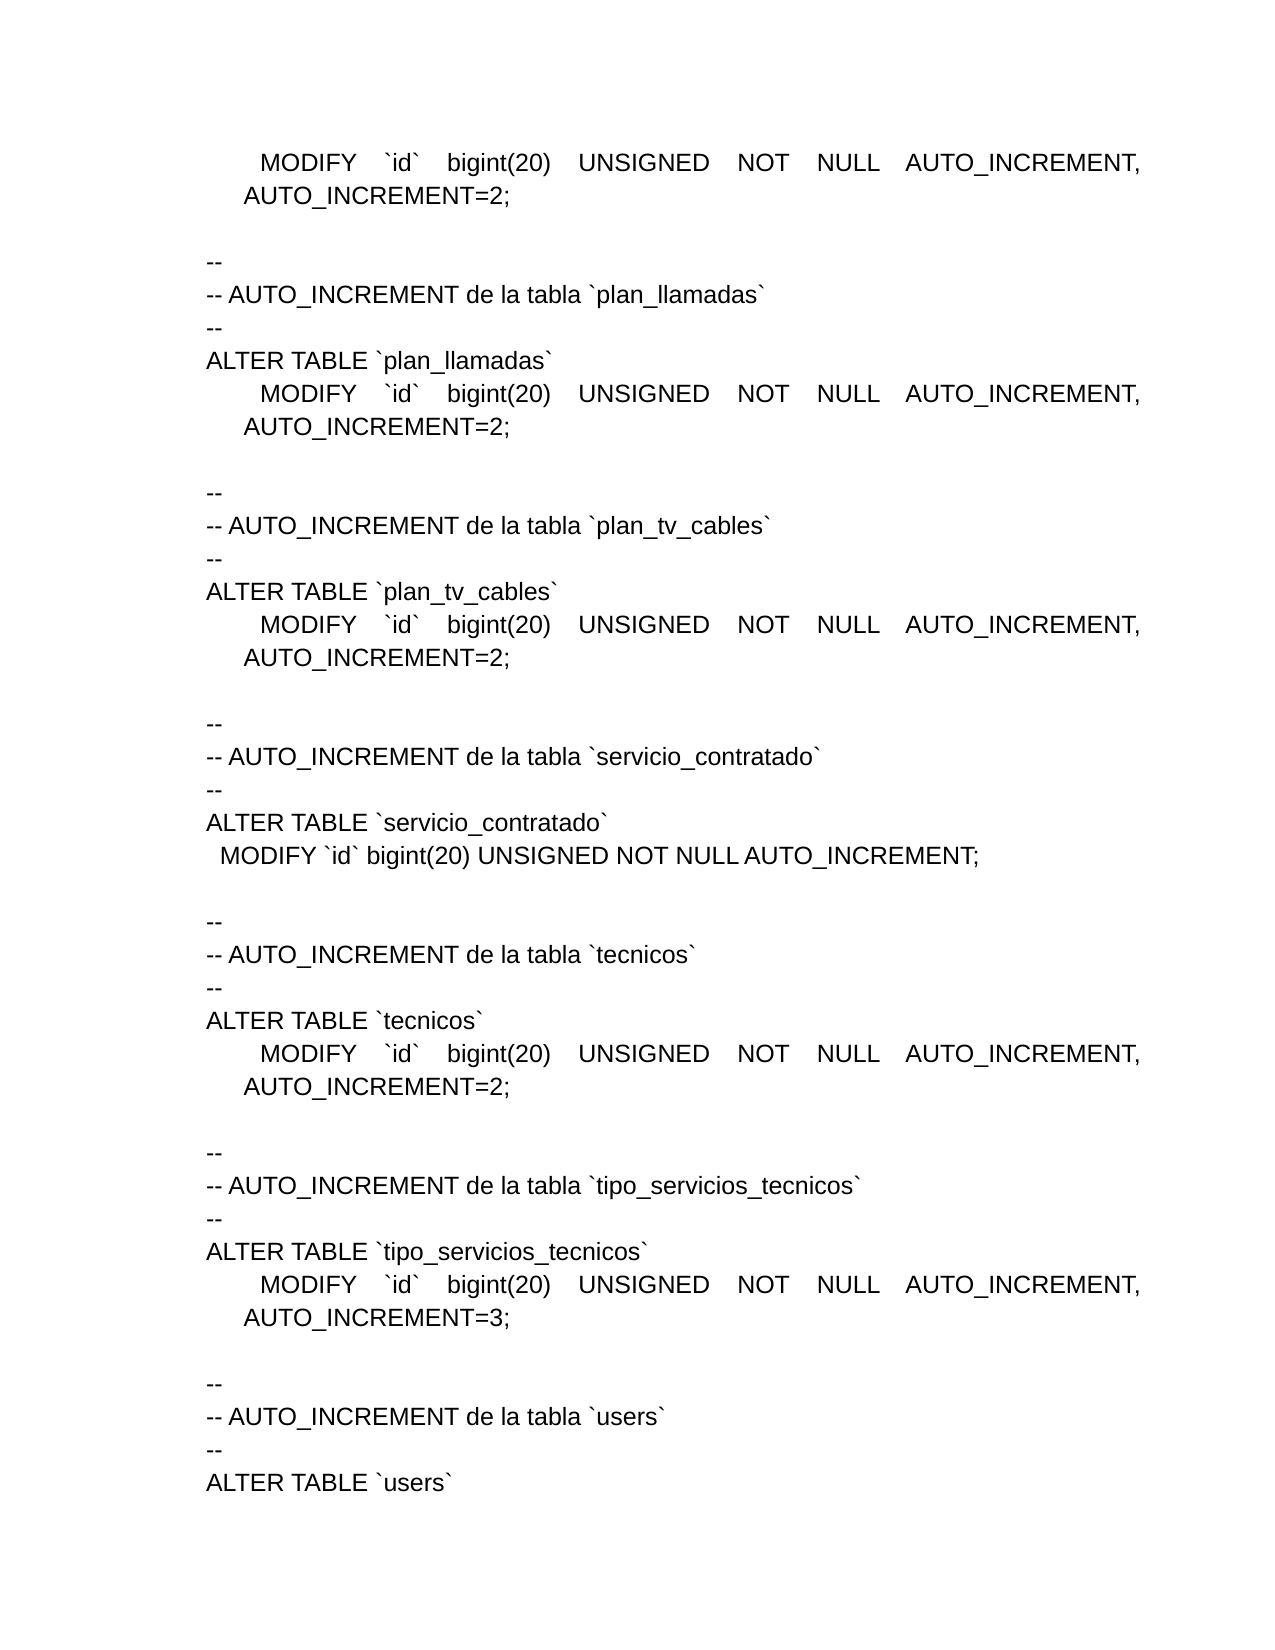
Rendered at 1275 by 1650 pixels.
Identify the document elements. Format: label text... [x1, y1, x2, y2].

text -- [206, 478, 1142, 507]
text ALTER TABLE `tecnicos` [206, 1006, 1142, 1035]
text -- [206, 313, 1142, 341]
text MODIFY `id` bigint(20) UNSIGNED NOT NULL AUTO_INCREMENT, AUTO_INCREMENT=2; [206, 610, 1142, 672]
text -- [206, 709, 1142, 738]
text -- [206, 1204, 1142, 1233]
text -- [206, 775, 1142, 804]
text ALTER TABLE `plan_tv_cables` [206, 577, 1142, 606]
text -- [206, 247, 1142, 275]
text -- AUTO_INCREMENT de la tabla `plan_tv_cables` [206, 511, 1142, 539]
text -- AUTO_INCREMENT de la tabla `tipo_servicios_tecnicos` [206, 1171, 1142, 1200]
text MODIFY `id` bigint(20) UNSIGNED NOT NULL AUTO_INCREMENT, AUTO_INCREMENT=2; [206, 148, 1142, 209]
text -- [206, 1138, 1142, 1167]
text ALTER TABLE `servicio_contratado` [206, 808, 1142, 837]
text -- [206, 1369, 1142, 1398]
text -- AUTO_INCREMENT de la tabla `plan_llamadas` [206, 280, 1142, 308]
text MODIFY `id` bigint(20) UNSIGNED NOT NULL AUTO_INCREMENT; [206, 841, 1142, 870]
text -- [206, 973, 1142, 1002]
text -- AUTO_INCREMENT de la tabla `servicio_contratado` [206, 742, 1142, 771]
text -- AUTO_INCREMENT de la tabla `users` [206, 1402, 1142, 1431]
text -- [206, 544, 1142, 573]
text ALTER TABLE `users` [206, 1468, 1142, 1497]
text MODIFY `id` bigint(20) UNSIGNED NOT NULL AUTO_INCREMENT, AUTO_INCREMENT=2; [206, 1039, 1142, 1101]
text -- [206, 907, 1142, 936]
text -- [206, 1435, 1142, 1464]
text MODIFY `id` bigint(20) UNSIGNED NOT NULL AUTO_INCREMENT, AUTO_INCREMENT=2; [206, 379, 1142, 441]
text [206, 1270, 1142, 1332]
text ALTER TABLE `plan_llamadas` [206, 346, 1142, 374]
text ALTER TABLE `tipo_servicios_tecnicos` [206, 1237, 1142, 1266]
text -- AUTO_INCREMENT de la tabla `tecnicos` [206, 940, 1142, 969]
